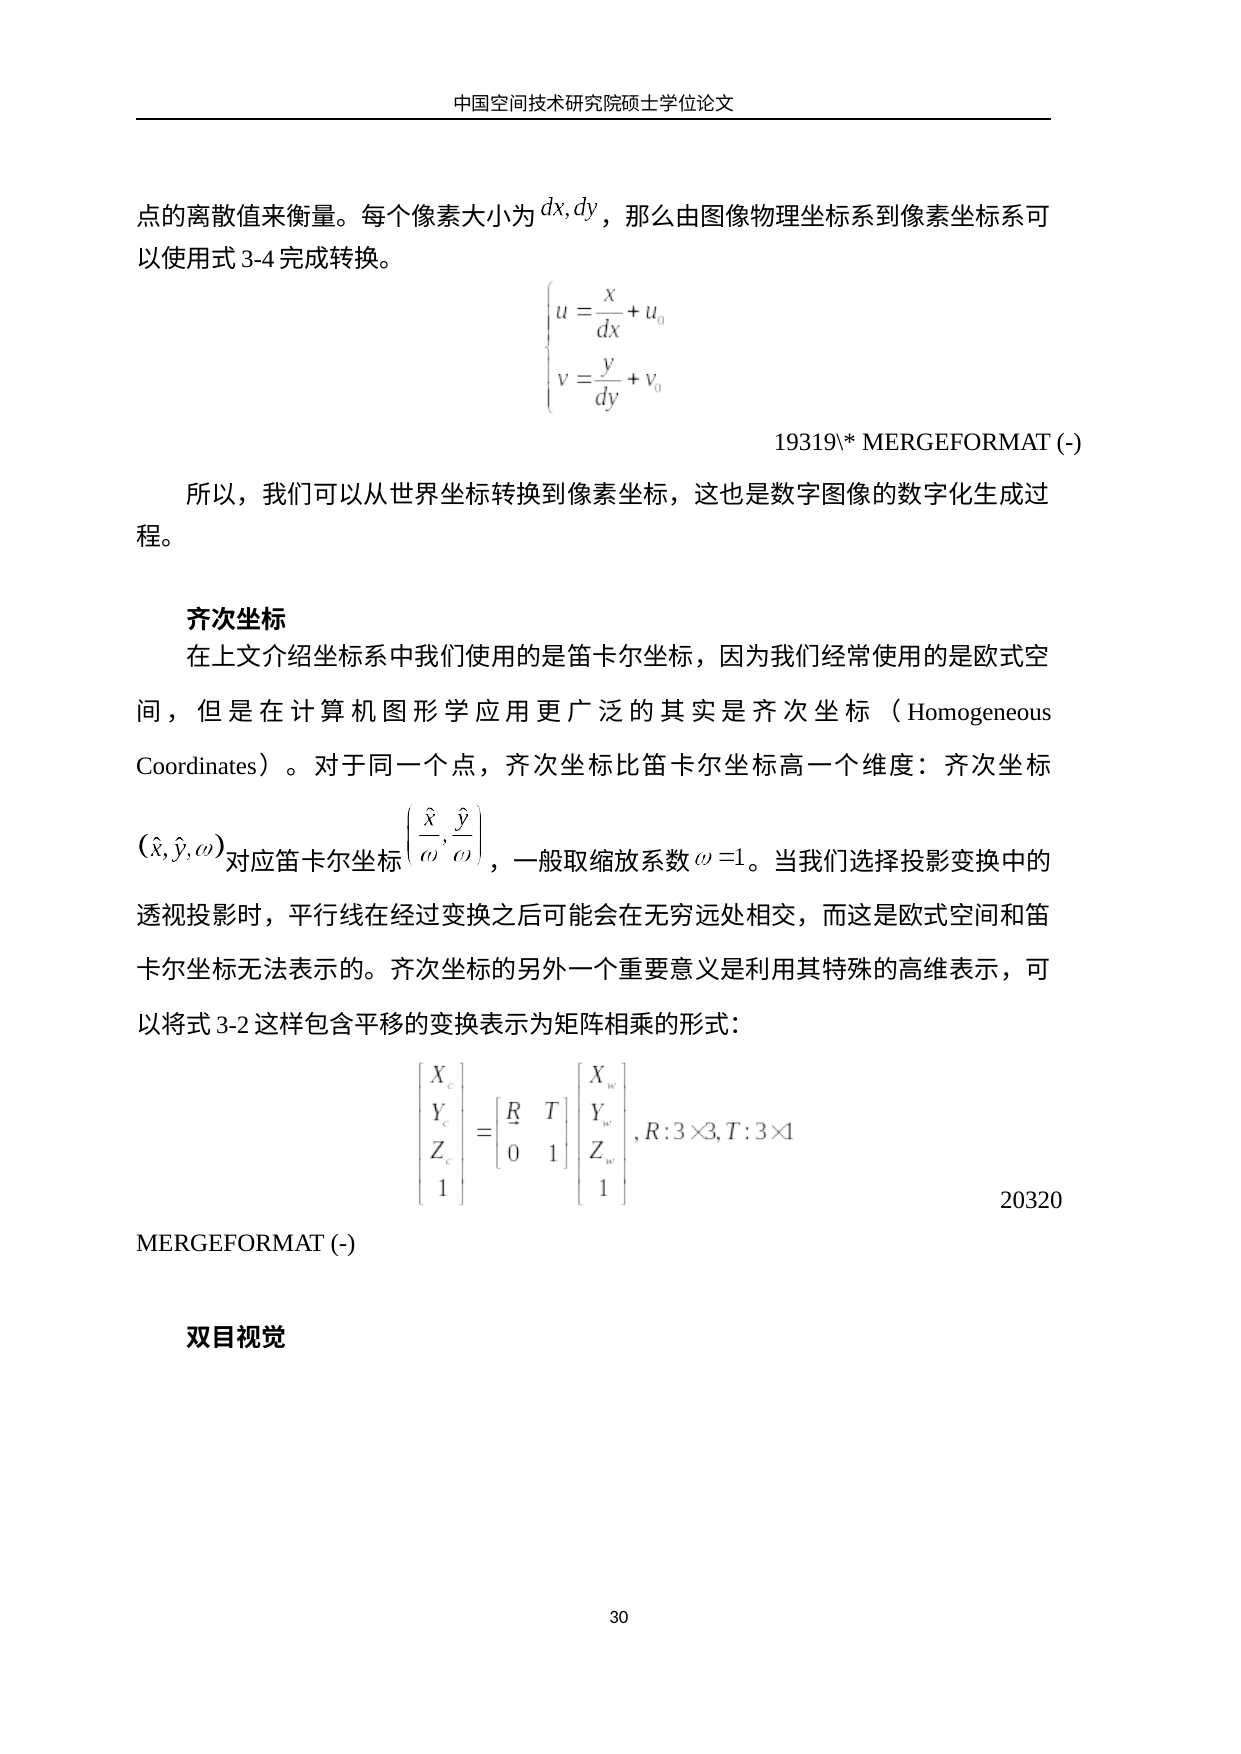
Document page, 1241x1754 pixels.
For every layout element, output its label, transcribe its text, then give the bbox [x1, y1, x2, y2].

text 所以，我们可以从世界坐标转换到像素坐标，这也是数字图像的数字化生成过程。 [136, 470, 1051, 553]
text 双目视觉 [136, 1313, 1051, 1355]
text 在上文介绍坐标系中我们使用的是笛卡尔坐标，因为我们经常使用的是欧式空间，但是在计算机图形学应用更广泛的其实是齐次坐标（Homogeneous Coordinates）。对于同一个点，齐次坐标比笛卡尔坐标高一个维度：齐次坐标对应笛卡尔坐标，一般取缩放系数。当我们选择投影变换中的透视投影时，平行线在经过变换之后可能会在无穷远处相交，而这是欧式空间和笛卡尔坐标无法表示的。齐次坐标的另外一个重要意义是利用其特殊的高维表示，可以将式3-2这样包含平移的变换表示为矩阵相乘的形式： [136, 637, 1051, 1041]
text 图像物理坐标系到像素坐标系的转换有两个要素，一个是进行平移变换，利用相机光心的坐标来表示；还需要进行单位的转换，距离通过包含多少个像素点的离散值来衡量。每个像素大小为，那么由图像物理坐标系到像素坐标系可以使用式3-4完成转换。 [136, 192, 1051, 276]
text 齐次坐标 [136, 595, 1051, 637]
